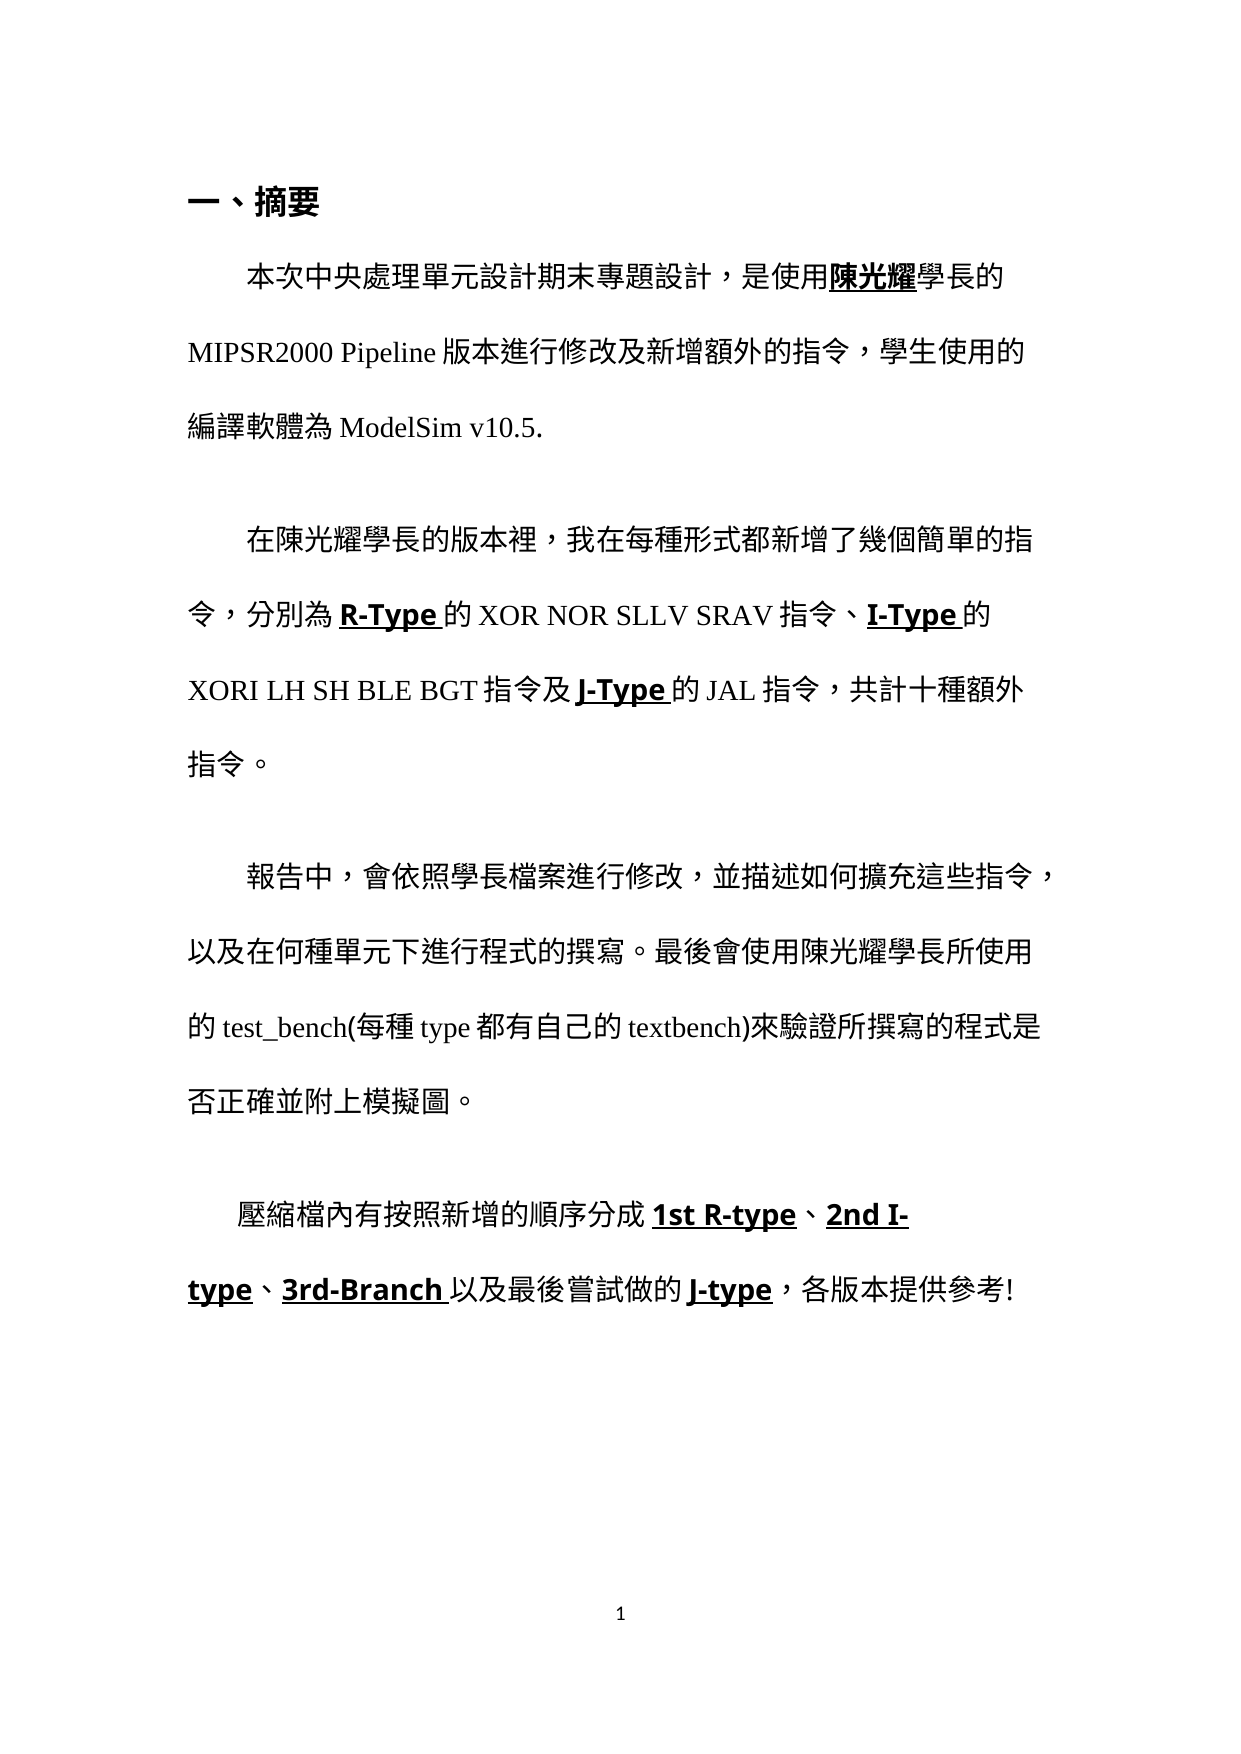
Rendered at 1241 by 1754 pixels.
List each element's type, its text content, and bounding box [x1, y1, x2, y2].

text 一、摘要 [187, 162, 1053, 237]
text 在陳光耀學長的版本裡，我在每種形式都新增了幾個簡單的指令，分別為R-Type的XOR NOR SLLV SRAV指令、I-Type的XORI LH SH BLE BGT指令及J-Type的JAL指令，共計十種額外指令。 [187, 500, 1053, 800]
text 壓縮檔內有按照新增的順序分成1st R-type、2nd I-type、3rd-Branch以及最後嘗試做的J-type，各版本提供參考! [187, 1175, 1053, 1325]
text 本次中央處理單元設計期末專題設計，是使用陳光耀學長的MIPSR2000 Pipeline版本進行修改及新增額外的指令，學生使用的編譯軟體為ModelSim v10.5. [187, 237, 1053, 462]
text 報告中，會依照學長檔案進行修改，並描述如何擴充這些指令，以及在何種單元下進行程式的撰寫。最後會使用陳光耀學長所使用的test_bench(每種type都有自己的textbench)來驗證所撰寫的程式是否正確並附上模擬圖。 [187, 837, 1053, 1137]
